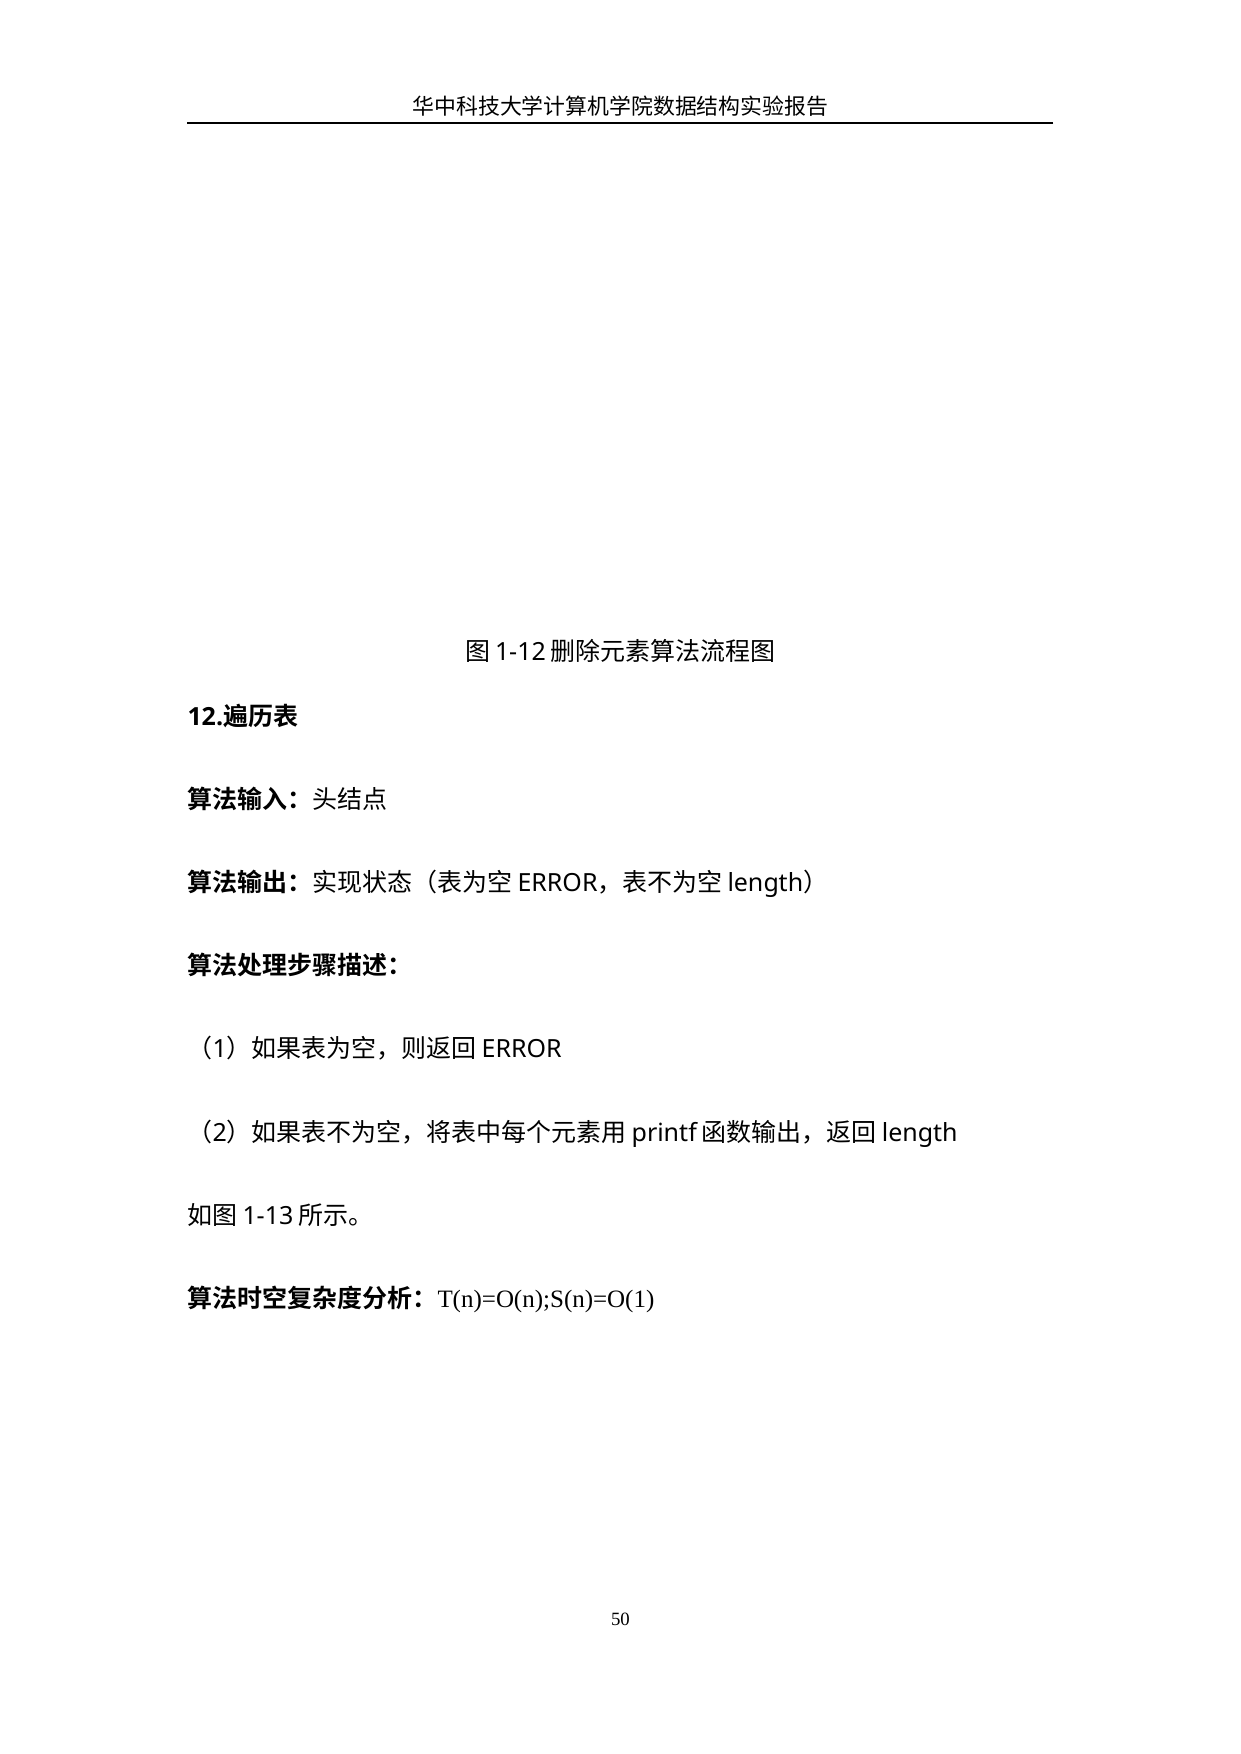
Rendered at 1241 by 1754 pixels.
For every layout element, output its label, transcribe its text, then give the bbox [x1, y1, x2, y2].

text 图1-12删除元素算法流程图 [187, 617, 1053, 682]
text 算法输出：实现状态（表为空ERROR，表不为空length） [187, 848, 1053, 913]
list 12.遍历表 [187, 682, 1053, 747]
text 算法输入：头结点 [187, 765, 1053, 830]
list 如果表不为空，将表中每个元素用printf函数输出，返回length [187, 1098, 1053, 1163]
text 算法处理步骤描述： [187, 931, 1053, 996]
list 如果表为空，则返回ERROR [187, 1014, 1053, 1079]
text 如图1-13所示。 [187, 1181, 1053, 1246]
text 算法时空复杂度分析：T(n)=O(n);S(n)=O(1) [187, 1264, 1053, 1329]
